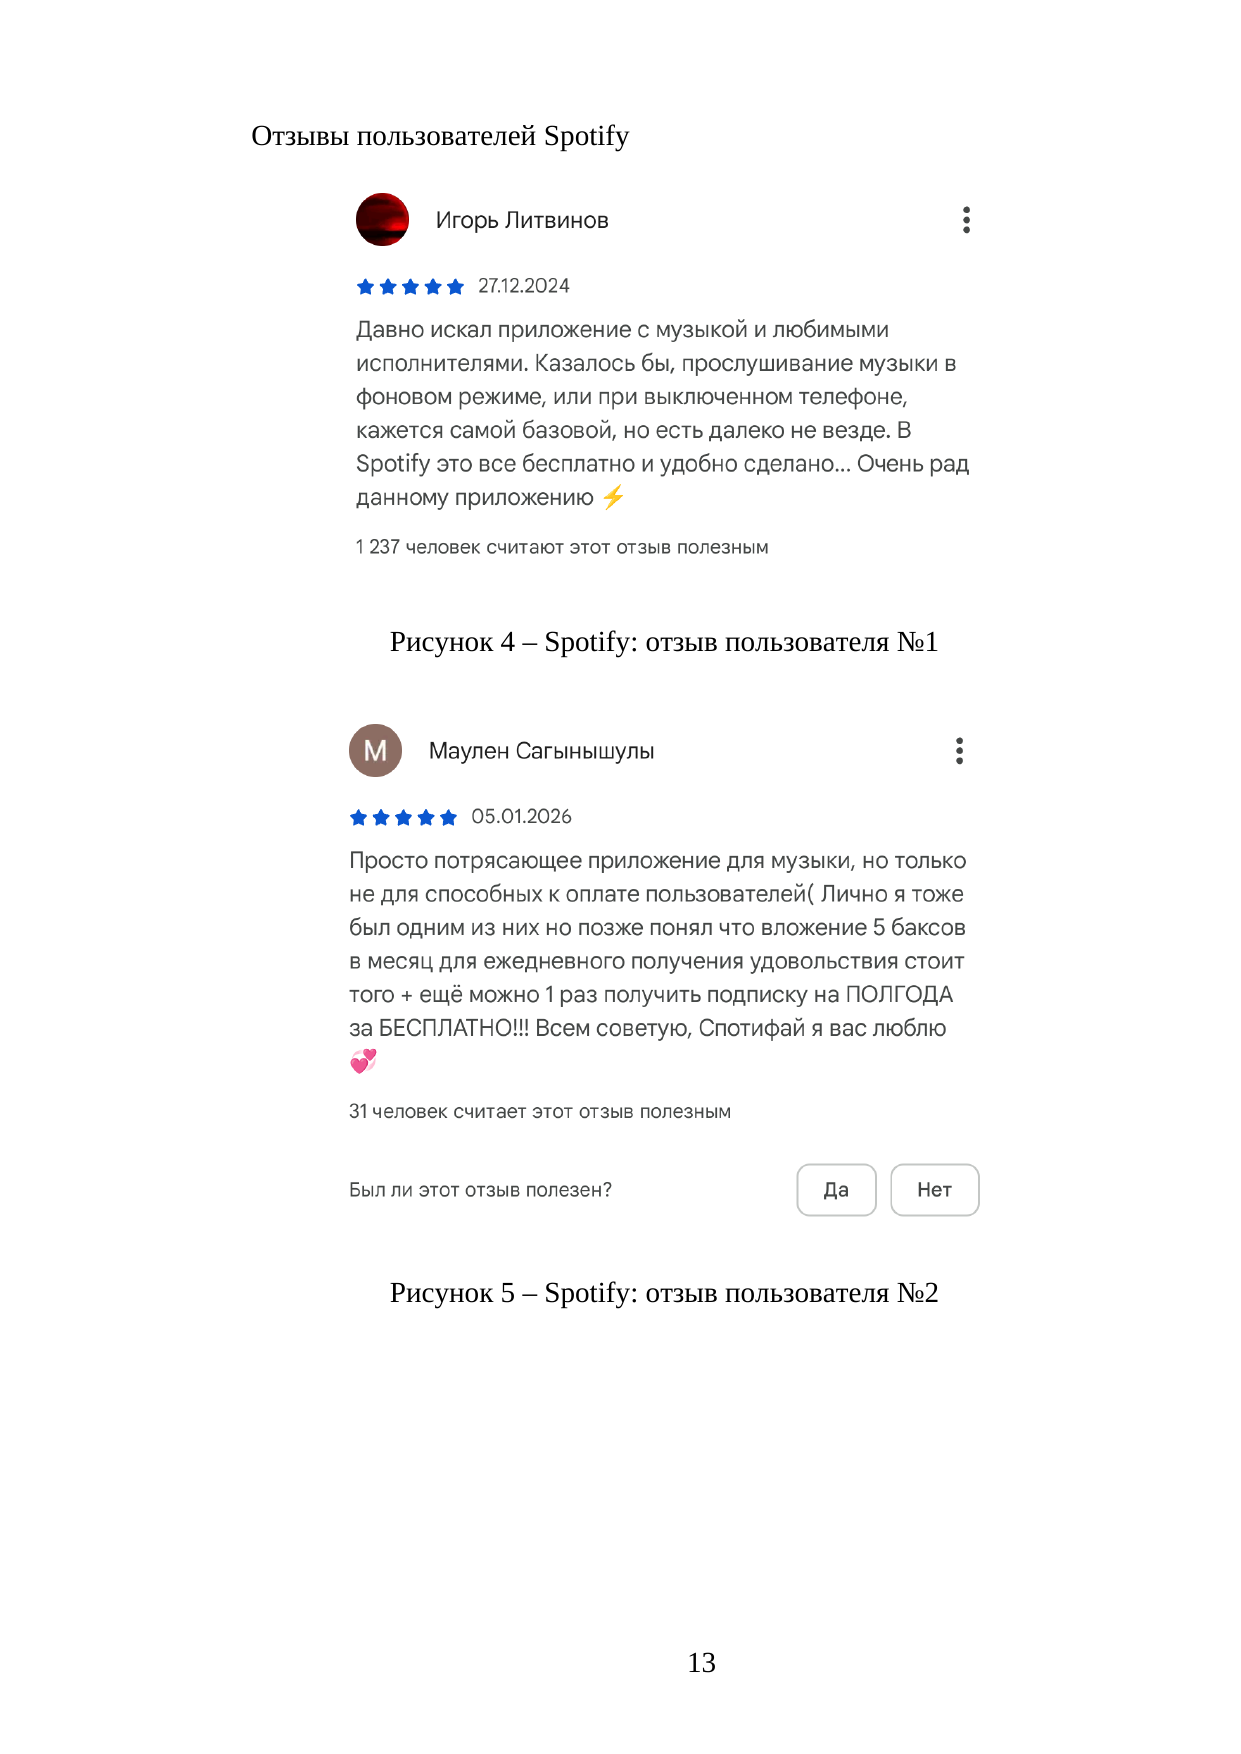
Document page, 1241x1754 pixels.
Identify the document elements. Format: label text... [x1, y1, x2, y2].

text Рисунок 4 – Spotify: отзыв пользователя №1 [177, 624, 1152, 657]
picture [329, 168, 1000, 595]
picture [322, 699, 1006, 1233]
text Рисунок 5 – Spotify: отзыв пользователя №2 [177, 1275, 1152, 1308]
text Отзывы пользователей Spotify [177, 118, 1152, 152]
